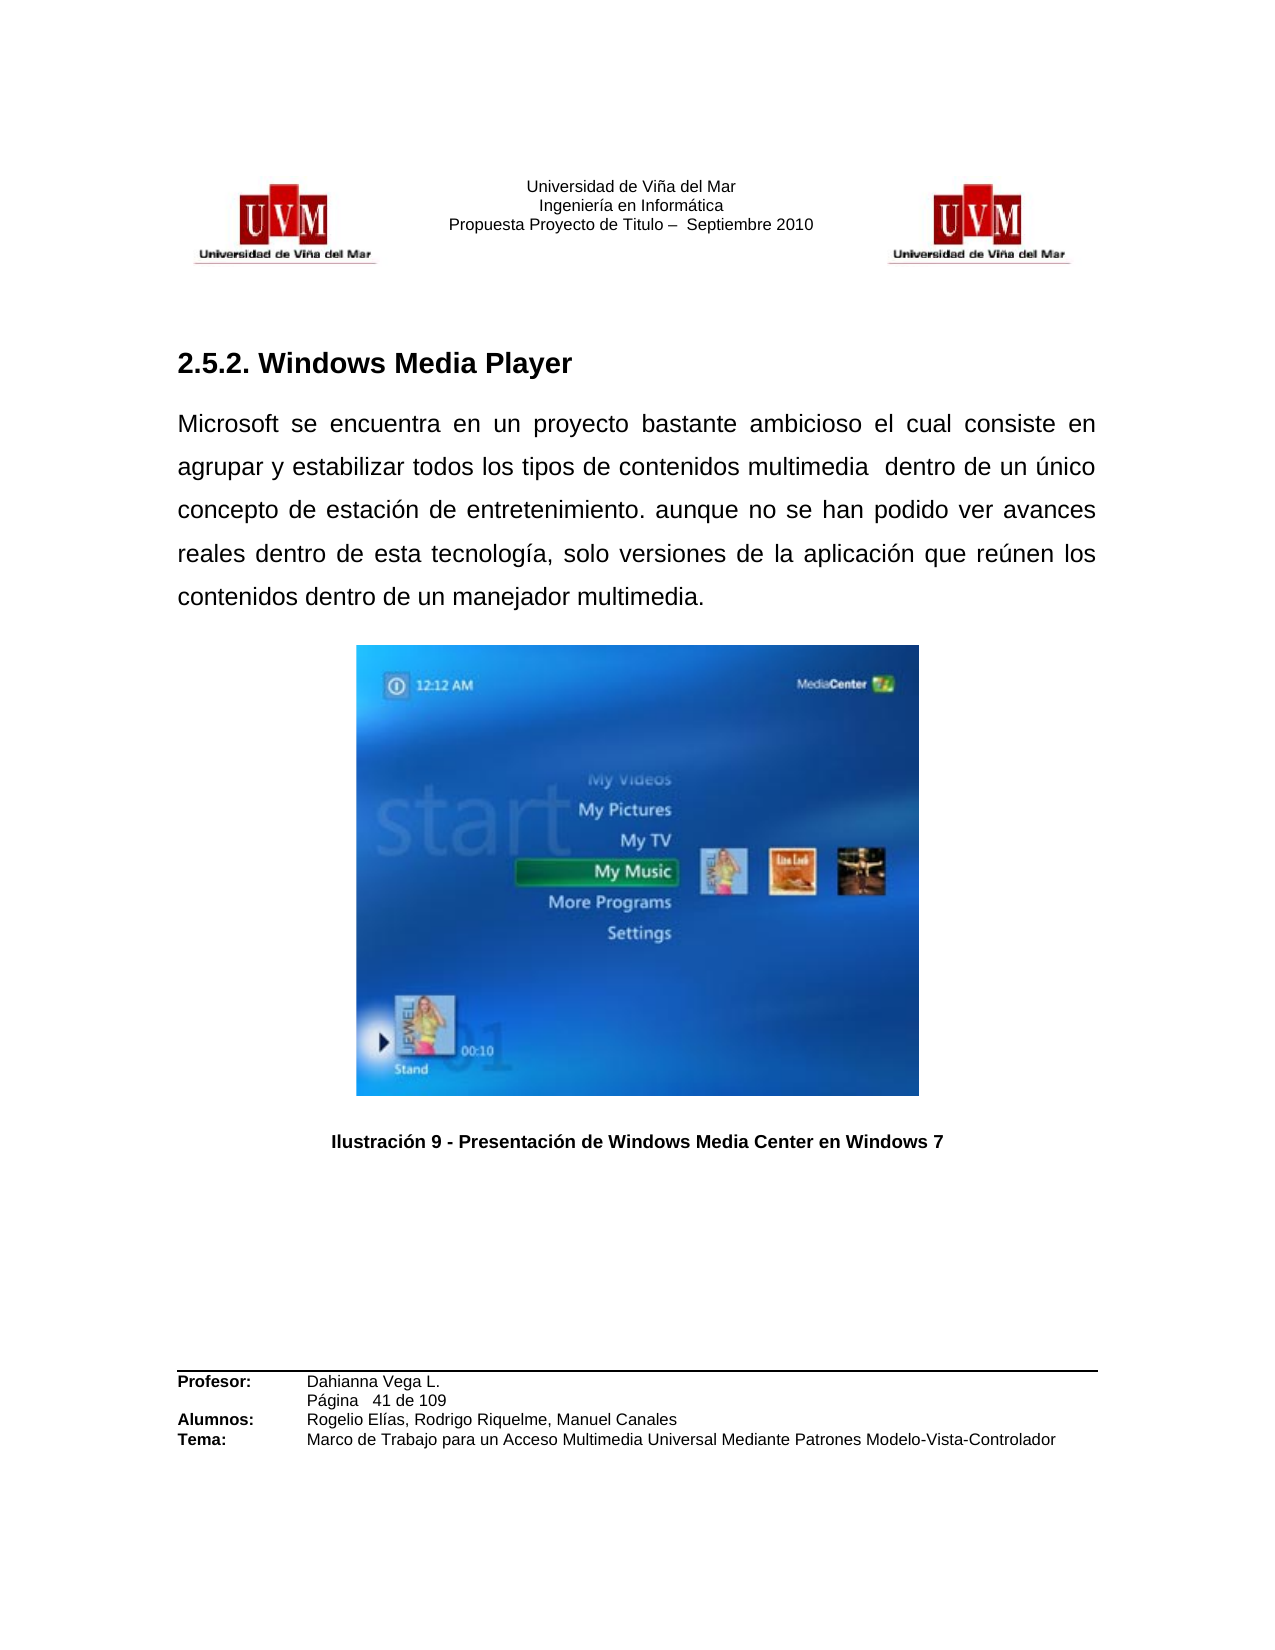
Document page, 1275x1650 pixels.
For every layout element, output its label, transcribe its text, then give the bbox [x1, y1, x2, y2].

picture [177, 176, 390, 267]
picture [356, 645, 919, 1096]
picture [871, 176, 1084, 267]
text Ilustración 9 - Presentación de Windows Media Center en Windows 7 [177, 1131, 1098, 1152]
text Microsoft se encuentra en un proyecto bastante ambicioso el cual consiste en agrupar y estabilizar todos los tipos de contenidos multimedia dentro de un único concepto de estación de entretenimiento. aunque no se han podido ver avances reales dentro de esta tecnología, solo versiones de la aplicación que reúnen los contenidos dentro de un manejador multimedia. [177, 409, 1098, 610]
subtitle 2.5.2. Windows Media Player [177, 346, 1098, 380]
